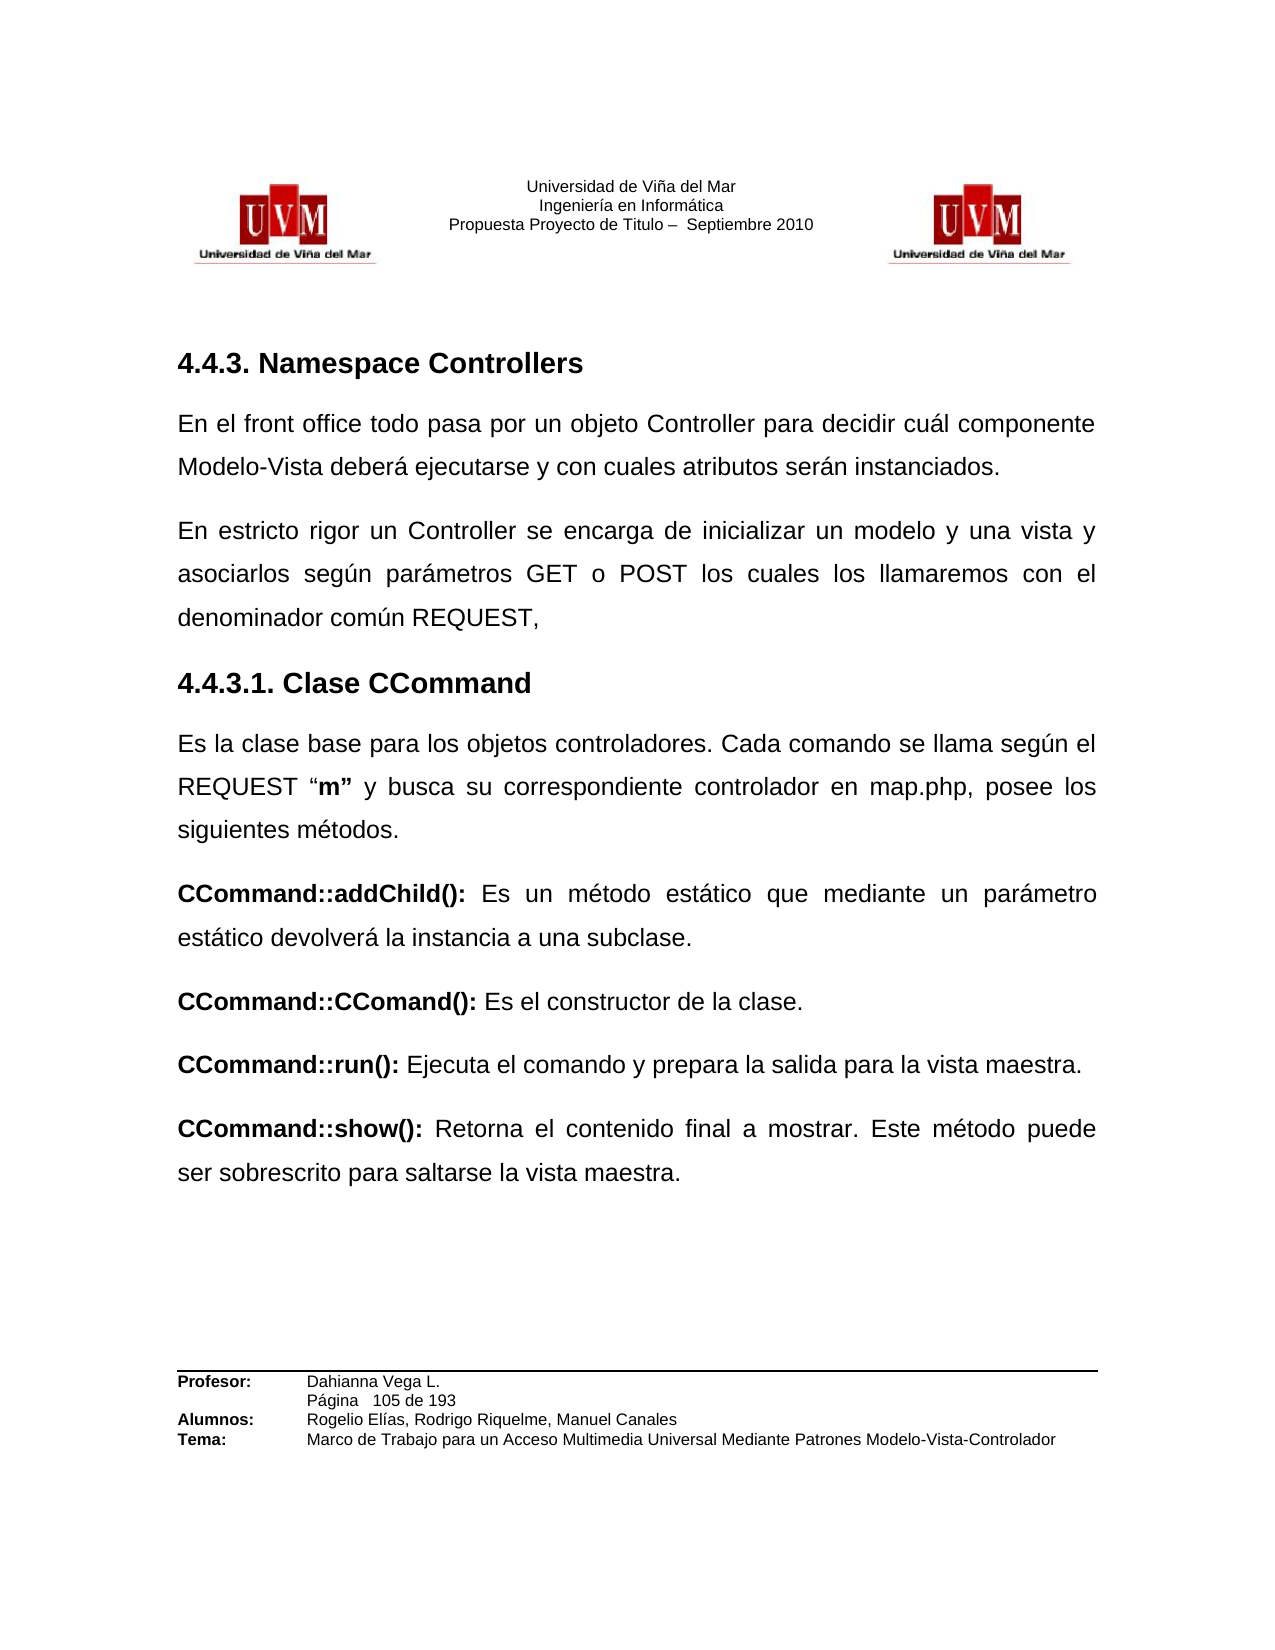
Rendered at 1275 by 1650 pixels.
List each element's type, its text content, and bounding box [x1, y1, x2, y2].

text CCommand::run(): Ejecuta el comando y prepara la salida para la vista maestra. [177, 1051, 1098, 1079]
picture [177, 176, 390, 267]
picture [871, 176, 1084, 267]
subtitle 4.4.3.1. Clase CCommand [177, 666, 1098, 700]
text En estricto rigor un Controller se encarga de inicializar un modelo y una vista y asociarlos según parámetros GET o POST los cuales los llamaremos con el denominador común REQUEST, [177, 516, 1098, 631]
subtitle 4.4.3. Namespace Controllers [177, 346, 1098, 380]
text En el front office todo pasa por un objeto Controller para decidir cuál componente Modelo-Vista deberá ejecutarse y con cuales atributos serán instanciados. [177, 409, 1098, 481]
text CCommand::show(): Retorna el contenido final a mostrar. Este método puede ser sobrescrito para saltarse la vista maestra. [177, 1114, 1098, 1186]
text Es la clase base para los objetos controladores. Cada comando se llama según el REQUEST “m” y busca su correspondiente controlador en map.php, posee los siguientes métodos. [177, 729, 1098, 844]
text CCommand::addChild(): Es un método estático que mediante un parámetro estático devolverá la instancia a una subclase. [177, 879, 1098, 951]
text CCommand::CComand(): Es el constructor de la clase. [177, 987, 1098, 1015]
